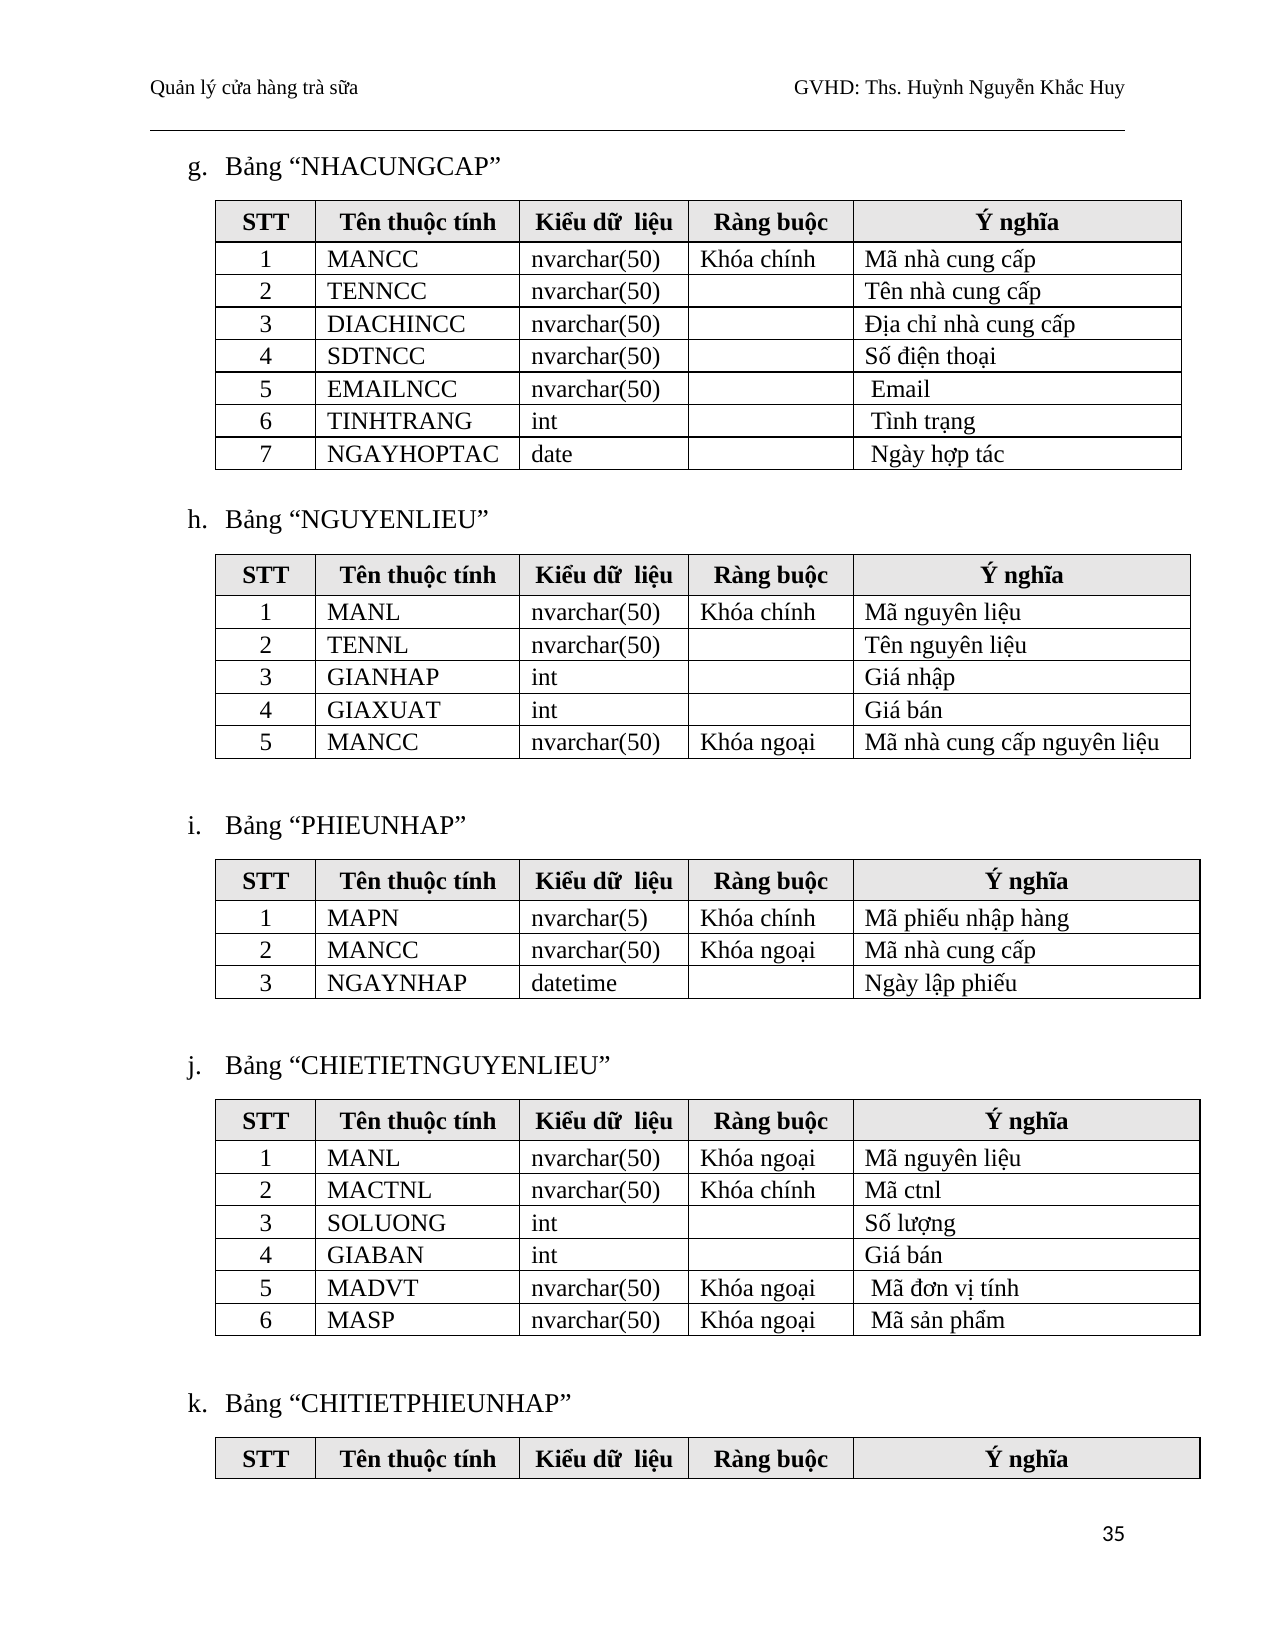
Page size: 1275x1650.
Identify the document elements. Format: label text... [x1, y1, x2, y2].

table_cell Số điện thoại [854, 340, 1181, 371]
table_cell MACTNL [316, 1174, 519, 1205]
table_cell 1 [216, 901, 315, 933]
table_header Ràng buộc [689, 860, 853, 900]
table_cell Khóa ngoại [689, 934, 853, 965]
table_cell 2 [216, 629, 315, 660]
table_cell 3 [216, 308, 315, 339]
list Bảng “NHACUNGCAP” [187, 150, 1125, 181]
table_cell datetime [520, 966, 688, 998]
table_cell Khóa chính [689, 596, 853, 627]
table_cell 4 [216, 694, 315, 725]
table_cell int [520, 694, 688, 725]
table_cell Giá bán [854, 1239, 1199, 1270]
table_cell TINHTRANG [316, 405, 519, 436]
table_header Ràng buộc [689, 201, 853, 241]
table_cell Mã nguyên liệu [854, 1141, 1199, 1173]
table_cell Email [854, 373, 1181, 404]
table_cell 3 [216, 661, 315, 692]
table_cell GIAXUAT [316, 694, 519, 725]
table_cell nvarchar(50) [520, 596, 688, 627]
table_header Kiểu dữ liệu [520, 1438, 688, 1478]
table_cell Khóa chính [689, 243, 853, 274]
table_cell Ngày lập phiếu [854, 966, 1199, 998]
table_header STT [216, 201, 315, 241]
table_header Ràng buộc [689, 1438, 853, 1478]
table_cell int [520, 405, 688, 436]
table_cell [689, 340, 853, 371]
table_cell nvarchar(50) [520, 1174, 688, 1205]
table_cell 6 [216, 405, 315, 436]
table_cell 4 [216, 1239, 315, 1270]
table_cell 1 [216, 243, 315, 274]
table_cell 1 [216, 596, 315, 627]
table_cell [689, 275, 853, 306]
table_cell nvarchar(50) [520, 1141, 688, 1173]
table_cell Mã nhà cung cấp nguyên liệu [854, 726, 1190, 757]
table_cell nvarchar(50) [520, 243, 688, 274]
table_cell Mã sản phẩm [854, 1304, 1199, 1335]
table_header STT [216, 1438, 315, 1478]
list Bảng “CHIETIETNGUYENLIEU” [187, 1049, 1125, 1080]
table_cell nvarchar(50) [520, 726, 688, 757]
table_cell 3 [216, 1206, 315, 1238]
table_cell Mã đơn vị tính [854, 1271, 1199, 1303]
table_cell NGAYNHAP [316, 966, 519, 998]
table_cell MANL [316, 596, 519, 627]
table_cell 1 [216, 1141, 315, 1173]
list Bảng “CHITIETPHIEUNHAP” [187, 1387, 1125, 1418]
table_cell 6 [216, 1304, 315, 1335]
table_cell nvarchar(50) [520, 629, 688, 660]
table_header Ý nghĩa [854, 1438, 1199, 1478]
table_header STT [216, 555, 315, 595]
table_header Kiểu dữ liệu [520, 555, 688, 595]
table_cell Tên nhà cung cấp [854, 275, 1181, 306]
table_cell Giá nhập [854, 661, 1190, 692]
table_cell 2 [216, 275, 315, 306]
table_cell nvarchar(50) [520, 373, 688, 404]
table_cell 5 [216, 373, 315, 404]
table_cell [689, 1239, 853, 1270]
table_cell date [520, 438, 688, 469]
table_cell SDTNCC [316, 340, 519, 371]
table_cell nvarchar(5) [520, 901, 688, 933]
table_cell MAPN [316, 901, 519, 933]
table_header STT [216, 1100, 315, 1140]
table_header Ý nghĩa [854, 1100, 1199, 1140]
table_cell int [520, 1239, 688, 1270]
table_cell Tên nguyên liệu [854, 629, 1190, 660]
table_cell EMAILNCC [316, 373, 519, 404]
table_header Ý nghĩa [854, 555, 1190, 595]
table_header Ý nghĩa [854, 201, 1181, 241]
table_header Kiểu dữ liệu [520, 201, 688, 241]
table_cell Địa chỉ nhà cung cấp [854, 308, 1181, 339]
table_cell nvarchar(50) [520, 934, 688, 965]
table_cell [689, 966, 853, 998]
table_header Kiểu dữ liệu [520, 860, 688, 900]
table_cell GIANHAP [316, 661, 519, 692]
table_cell MANCC [316, 934, 519, 965]
table_cell Giá bán [854, 694, 1190, 725]
table_cell DIACHINCC [316, 308, 519, 339]
table_header Tên thuộc tính [316, 201, 519, 241]
table_cell nvarchar(50) [520, 308, 688, 339]
table_cell nvarchar(50) [520, 340, 688, 371]
table_cell [689, 405, 853, 436]
table_cell int [520, 661, 688, 692]
table_header Kiểu dữ liệu [520, 1100, 688, 1140]
table_cell int [520, 1206, 688, 1238]
table_header Ràng buộc [689, 1100, 853, 1140]
table_cell nvarchar(50) [520, 1271, 688, 1303]
table_header Tên thuộc tính [316, 555, 519, 595]
table_cell Khóa ngoại [689, 1271, 853, 1303]
table_cell Mã phiếu nhập hàng [854, 901, 1199, 933]
table_cell 3 [216, 966, 315, 998]
table_cell Mã nhà cung cấp [854, 243, 1181, 274]
table_cell 5 [216, 1271, 315, 1303]
list Bảng “NGUYENLIEU” [187, 503, 1125, 535]
table_cell [689, 629, 853, 660]
table_cell 7 [216, 438, 315, 469]
table_header Ràng buộc [689, 555, 853, 595]
table_header Ý nghĩa [854, 860, 1199, 900]
table_cell Khóa ngoại [689, 726, 853, 757]
table_cell GIABAN [316, 1239, 519, 1270]
table_cell Khóa chính [689, 901, 853, 933]
table_cell Mã ctnl [854, 1174, 1199, 1205]
table_cell Số lượng [854, 1206, 1199, 1238]
table_cell MASP [316, 1304, 519, 1335]
table_cell [689, 661, 853, 692]
table_cell MANCC [316, 726, 519, 757]
table_cell 5 [216, 726, 315, 757]
table_cell 2 [216, 934, 315, 965]
table_cell Mã nhà cung cấp [854, 934, 1199, 965]
table_cell Khóa ngoại [689, 1304, 853, 1335]
table_cell Khóa ngoại [689, 1141, 853, 1173]
table_header Tên thuộc tính [316, 1438, 519, 1478]
table_cell TENNL [316, 629, 519, 660]
table_cell nvarchar(50) [520, 1304, 688, 1335]
table_cell NGAYHOPTAC [316, 438, 519, 469]
table_cell 2 [216, 1174, 315, 1205]
table_cell [689, 694, 853, 725]
list Bảng “PHIEUNHAP” [187, 809, 1125, 840]
table_cell TENNCC [316, 275, 519, 306]
table_cell [689, 373, 853, 404]
table_cell 4 [216, 340, 315, 371]
table_cell SOLUONG [316, 1206, 519, 1238]
table_cell MANCC [316, 243, 519, 274]
table_header STT [216, 860, 315, 900]
table_cell MADVT [316, 1271, 519, 1303]
table_cell [689, 438, 853, 469]
table_cell [689, 308, 853, 339]
table_cell MANL [316, 1141, 519, 1173]
table_cell Tình trạng [854, 405, 1181, 436]
table_header Tên thuộc tính [316, 860, 519, 900]
table_header Tên thuộc tính [316, 1100, 519, 1140]
table_cell Khóa chính [689, 1174, 853, 1205]
table_cell [689, 1206, 853, 1238]
table_cell Mã nguyên liệu [854, 596, 1190, 627]
table_cell Ngày hợp tác [854, 438, 1181, 469]
table_cell nvarchar(50) [520, 275, 688, 306]
